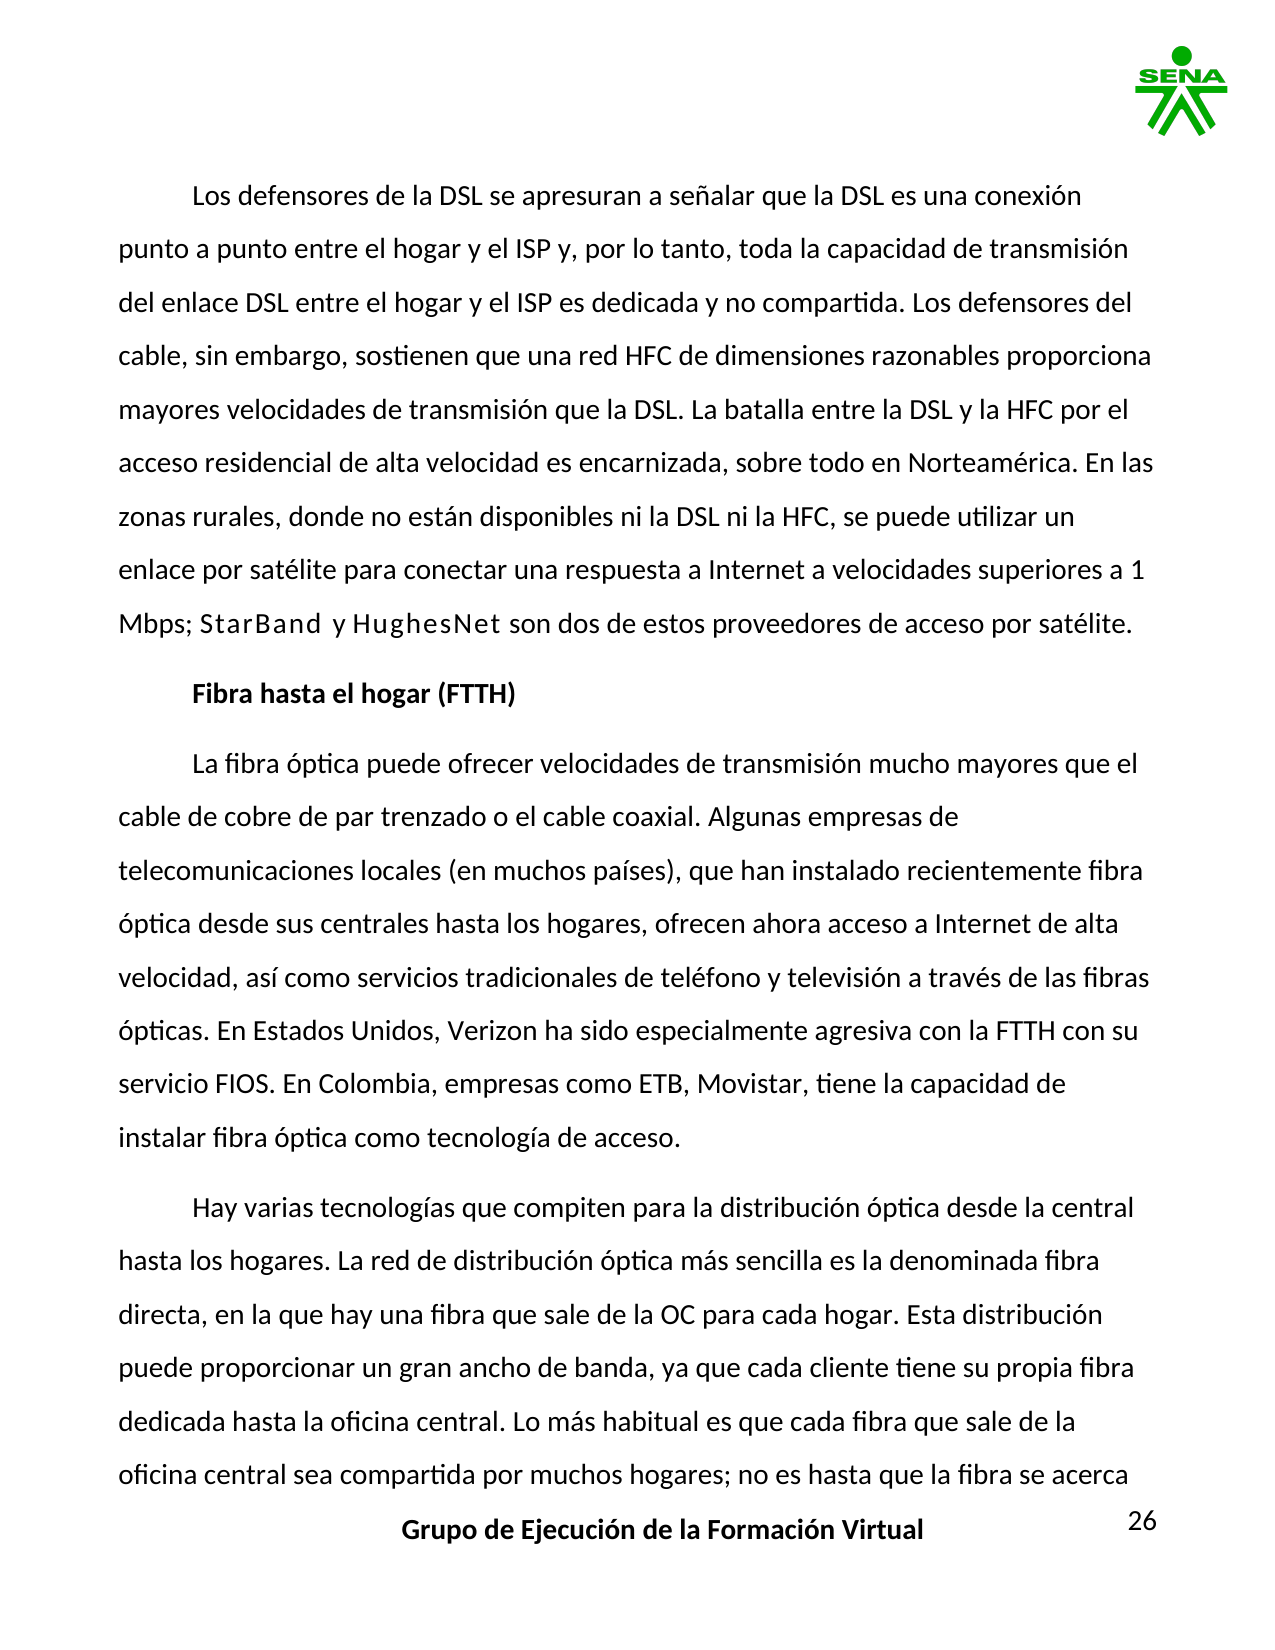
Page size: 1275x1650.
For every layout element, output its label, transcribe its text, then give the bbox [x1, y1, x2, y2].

picture [1135, 46, 1228, 136]
text Los defensores de la DSL se apresuran a señalar que la DSL es una conexión punto a punto entre el hogar y el ISP y, por lo tanto, toda la capacidad de transmisión del enlace DSL entre el hogar y el ISP es dedicada y no compartida. Los defensores del cable, sin embargo, sostienen que una red HFC de dimensiones razonables proporciona mayores velocidades de transmisión que la DSL. La batalla entre la DSL y la HFC por el acceso residencial de alta velocidad es encarnizada, sobre todo en Norteamérica. En las zonas rurales, donde no están disponibles ni la DSL ni la HFC, se puede utilizar un enlace por satélite para conectar una respuesta a Internet a velocidades superiores a 1 Mbps; StarBand y HughesNet son dos de estos proveedores de acceso por satélite. [118, 177, 1157, 640]
text Fibra hasta el hogar (FTTH) [118, 675, 1157, 710]
text La fibra óptica puede ofrecer velocidades de transmisión mucho mayores que el cable de cobre de par trenzado o el cable coaxial. Algunas empresas de telecomunicaciones locales (en muchos países), que han instalado recientemente fibra óptica desde sus centrales hasta los hogares, ofrecen ahora acceso a Internet de alta velocidad, así como servicios tradicionales de teléfono y televisión a través de las fibras ópticas. En Estados Unidos, Verizon ha sido especialmente agresiva con la FTTH con su servicio FIOS. En Colombia, empresas como ETB, Movistar, tiene la capacidad de instalar fibra óptica como tecnología de acceso. [118, 745, 1157, 1154]
